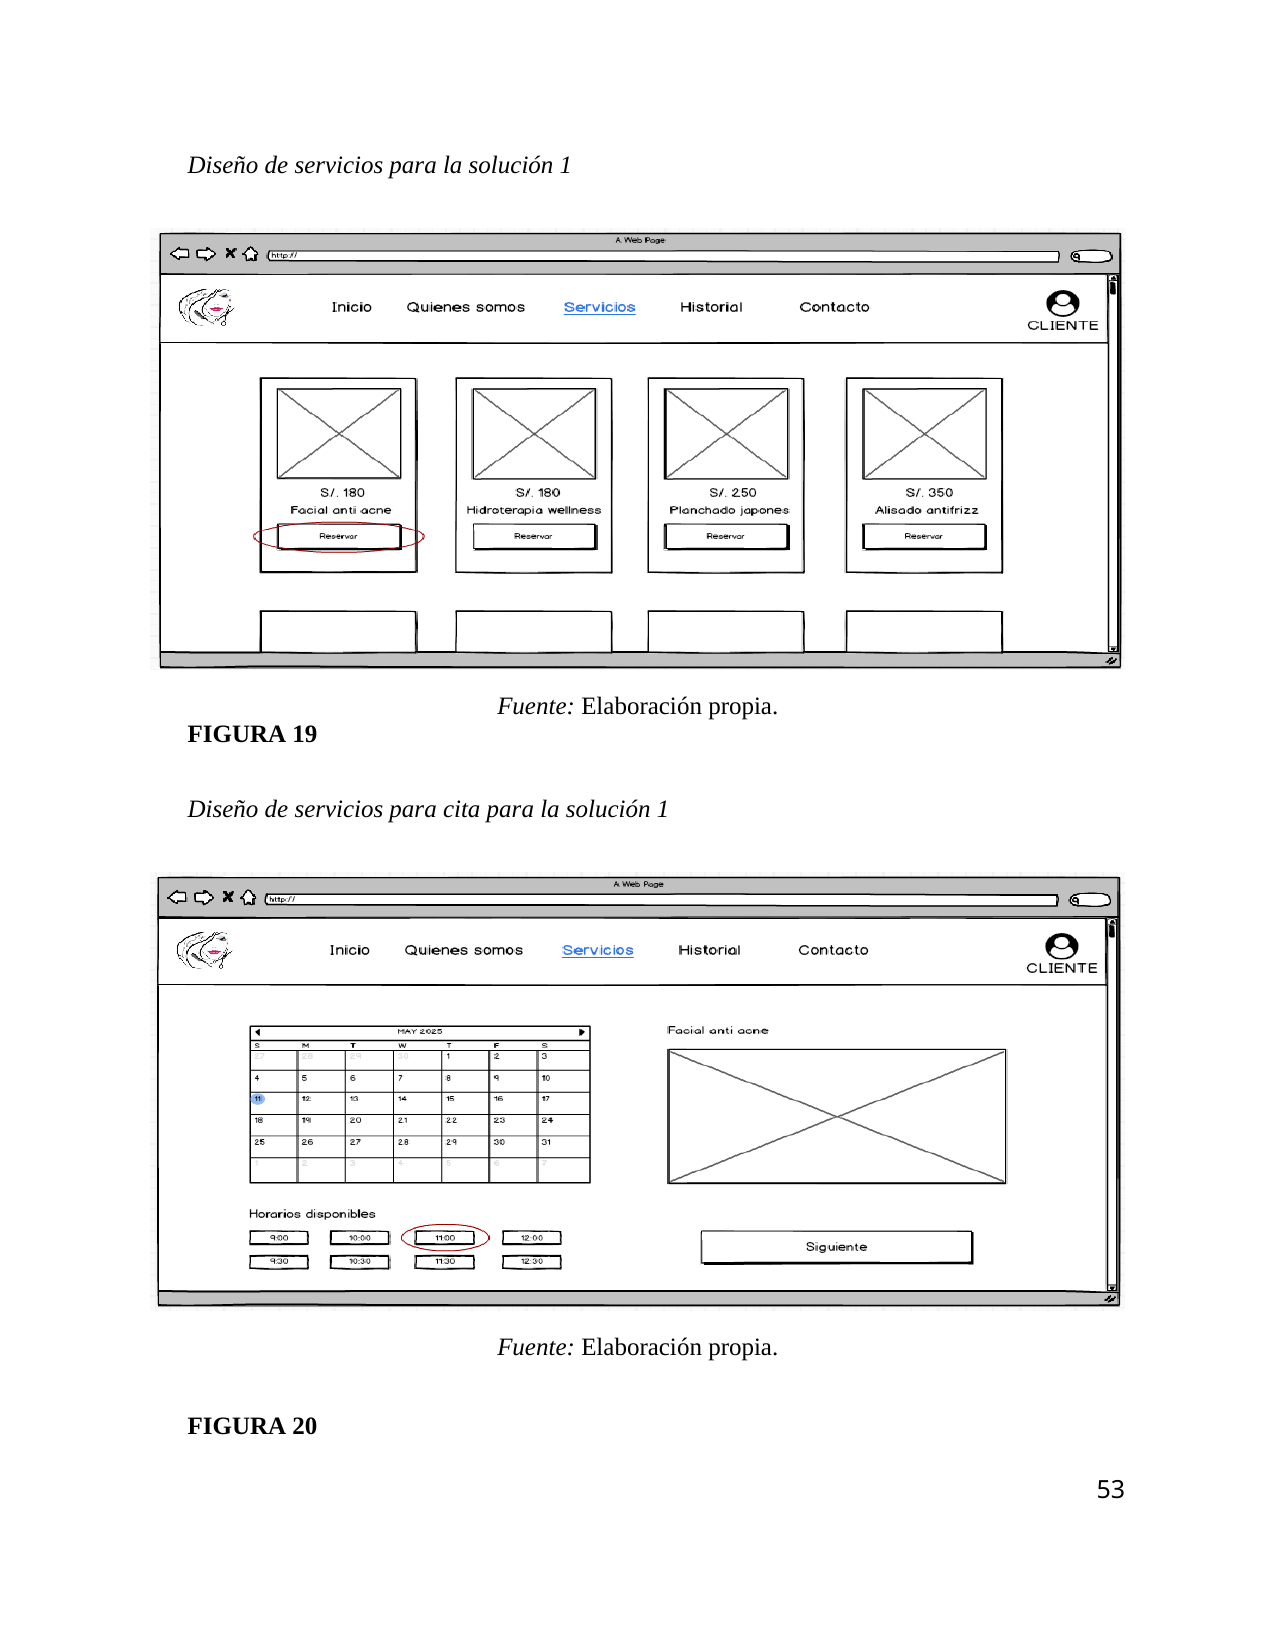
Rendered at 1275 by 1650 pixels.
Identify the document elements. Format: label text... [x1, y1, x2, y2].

text Diseño de servicios para cita para la solución 1 [150, 794, 1125, 822]
text Fuente: Elaboración propia. [150, 691, 1125, 719]
picture [150, 872, 1125, 1311]
text Diseño de servicios para la solución 1 [150, 150, 1125, 179]
text Fuente: Elaboración propia. [150, 1332, 1125, 1361]
text FIGURA 19 [150, 719, 1125, 748]
picture [150, 228, 1125, 670]
text FIGURA 20 [150, 1411, 1125, 1440]
